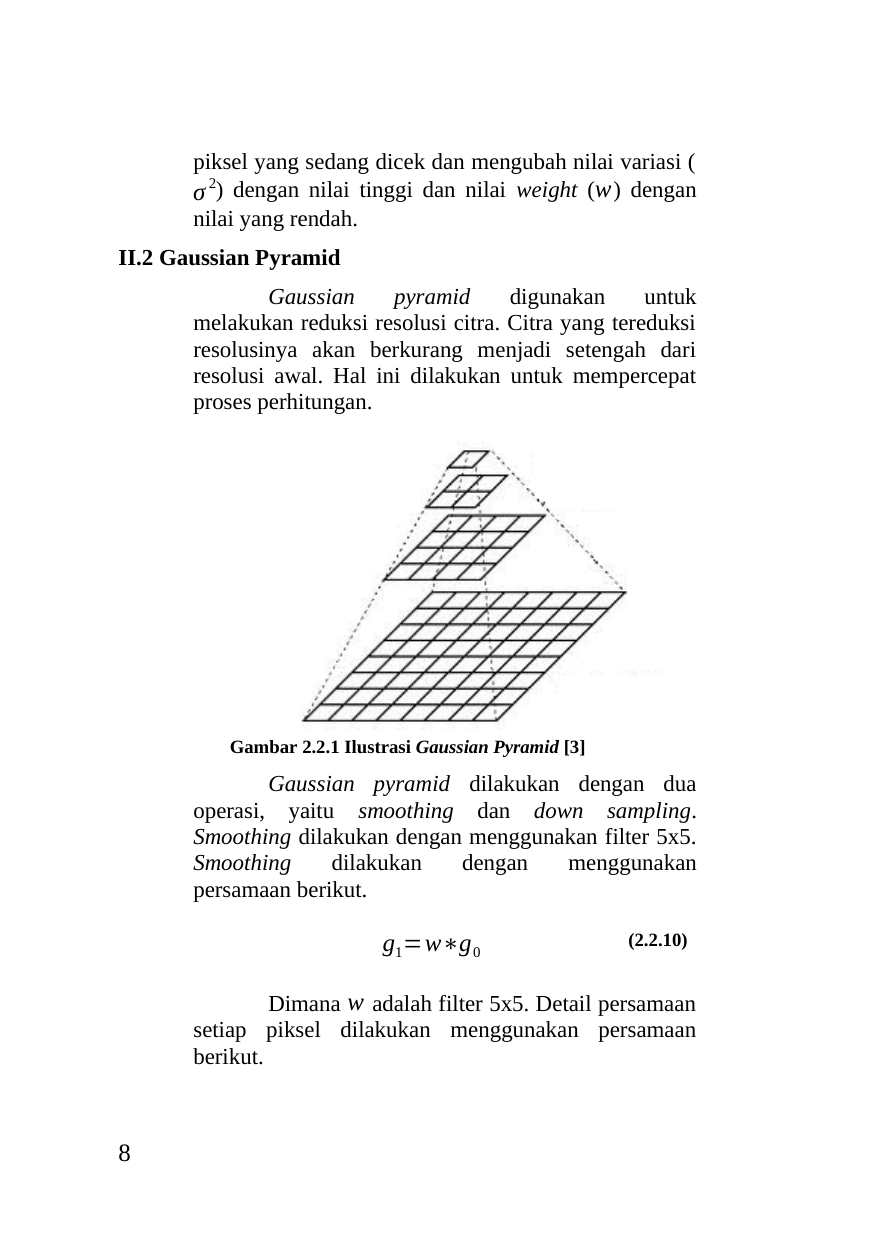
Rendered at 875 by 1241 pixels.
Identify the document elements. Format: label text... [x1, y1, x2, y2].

text Gaussian pyramid digunakan untuk melakukan reduksi resolusi citra. Citra yang tereduksi resolusinya akan berkurang menjadi setengah dari resolusi awal. Hal ini dilakukan untuk mempercepat proses perhitungan. [193, 283, 697, 415]
subtitle Gaussian Pyramid [118, 244, 697, 270]
table_header [106, 929, 606, 963]
text Gambar 2.2.1 Ilustrasi Gaussian Pyramid [118, 736, 697, 758]
text Gaussian pyramid dilakukan dengan dua operasi, yaitu smoothing dan down sampling. Smoothing dilakukan dengan menggunakan filter 5x5. Smoothing dilakukan dengan menggunakan persamaan berikut. [193, 770, 697, 902]
text Dimana adalah filter 5x5. Detail persamaan setiap piksel dilakukan menggunakan persamaan berikut. [193, 989, 697, 1069]
picture [288, 441, 677, 737]
